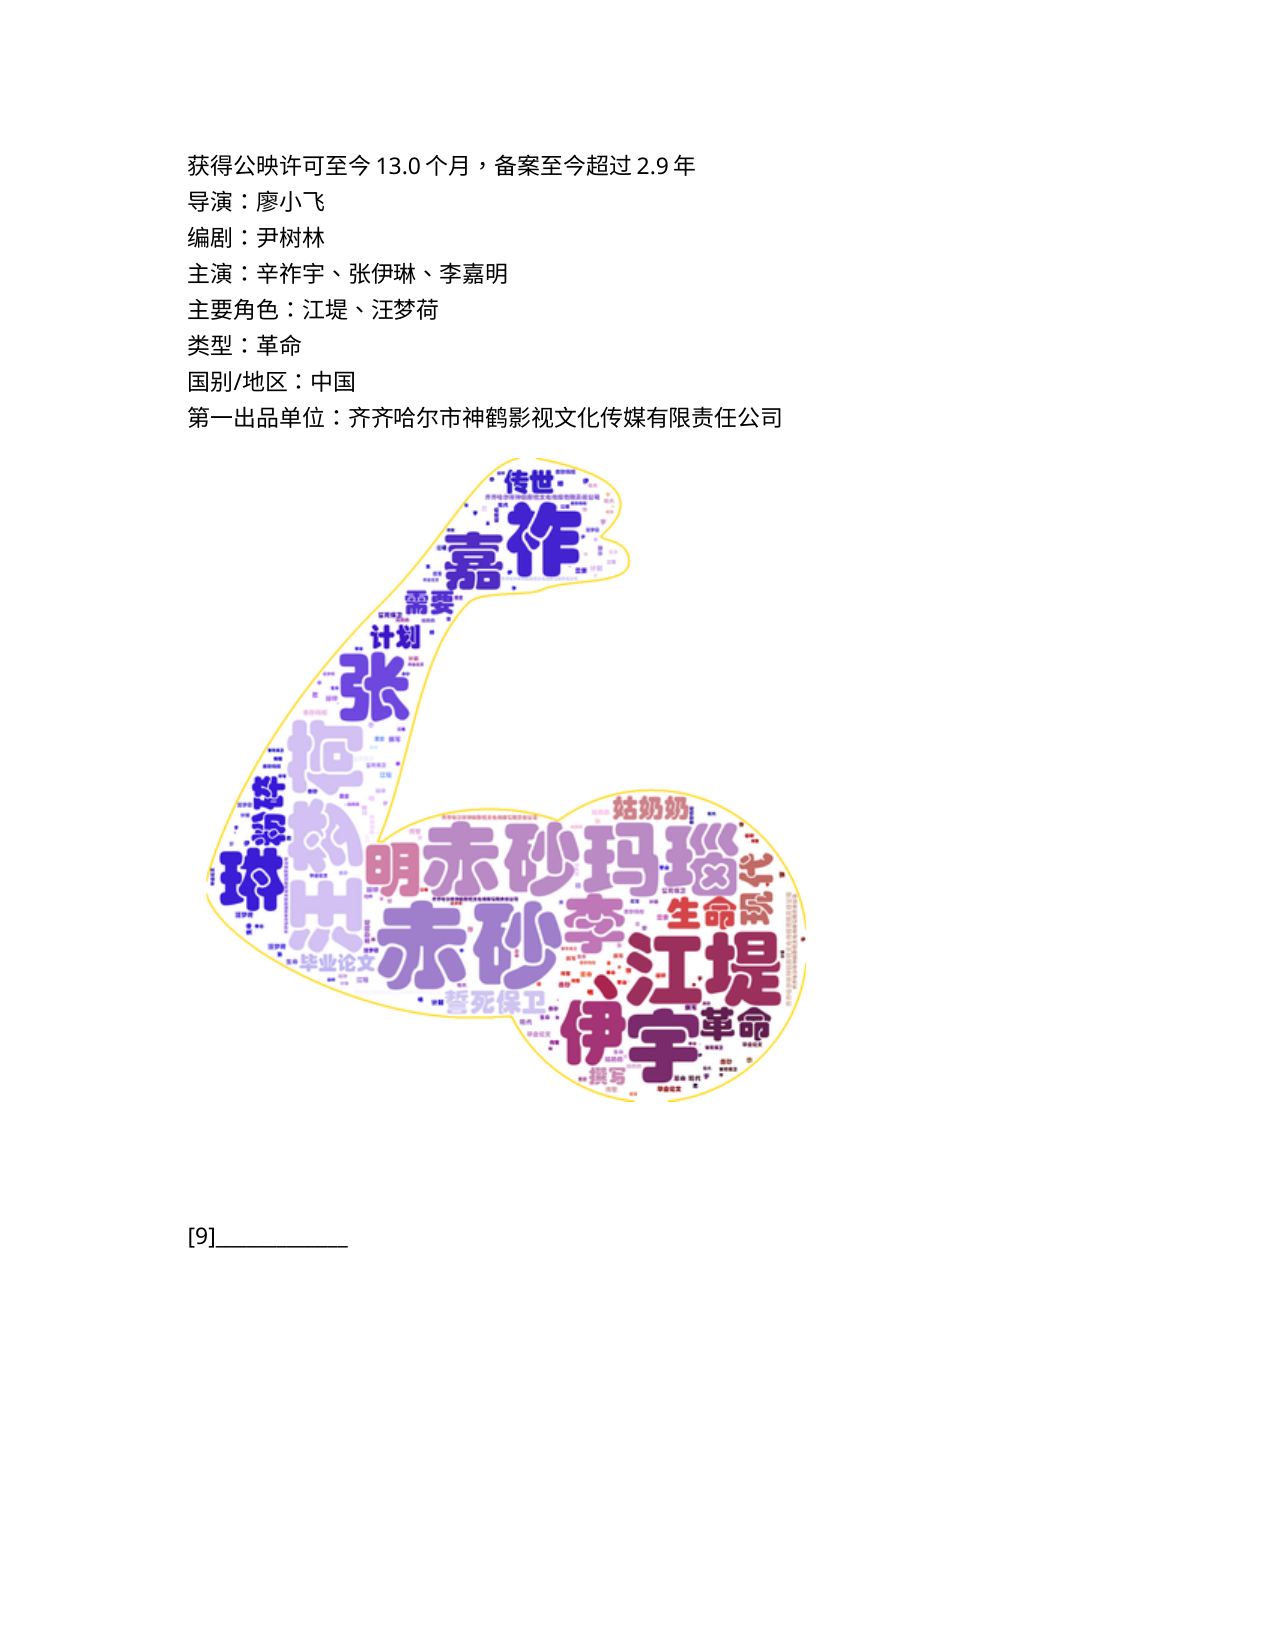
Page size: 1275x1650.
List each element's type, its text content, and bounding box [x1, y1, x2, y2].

text [9]_____________ [187, 1220, 1087, 1251]
picture [206, 458, 807, 1102]
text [187, 150, 1087, 433]
